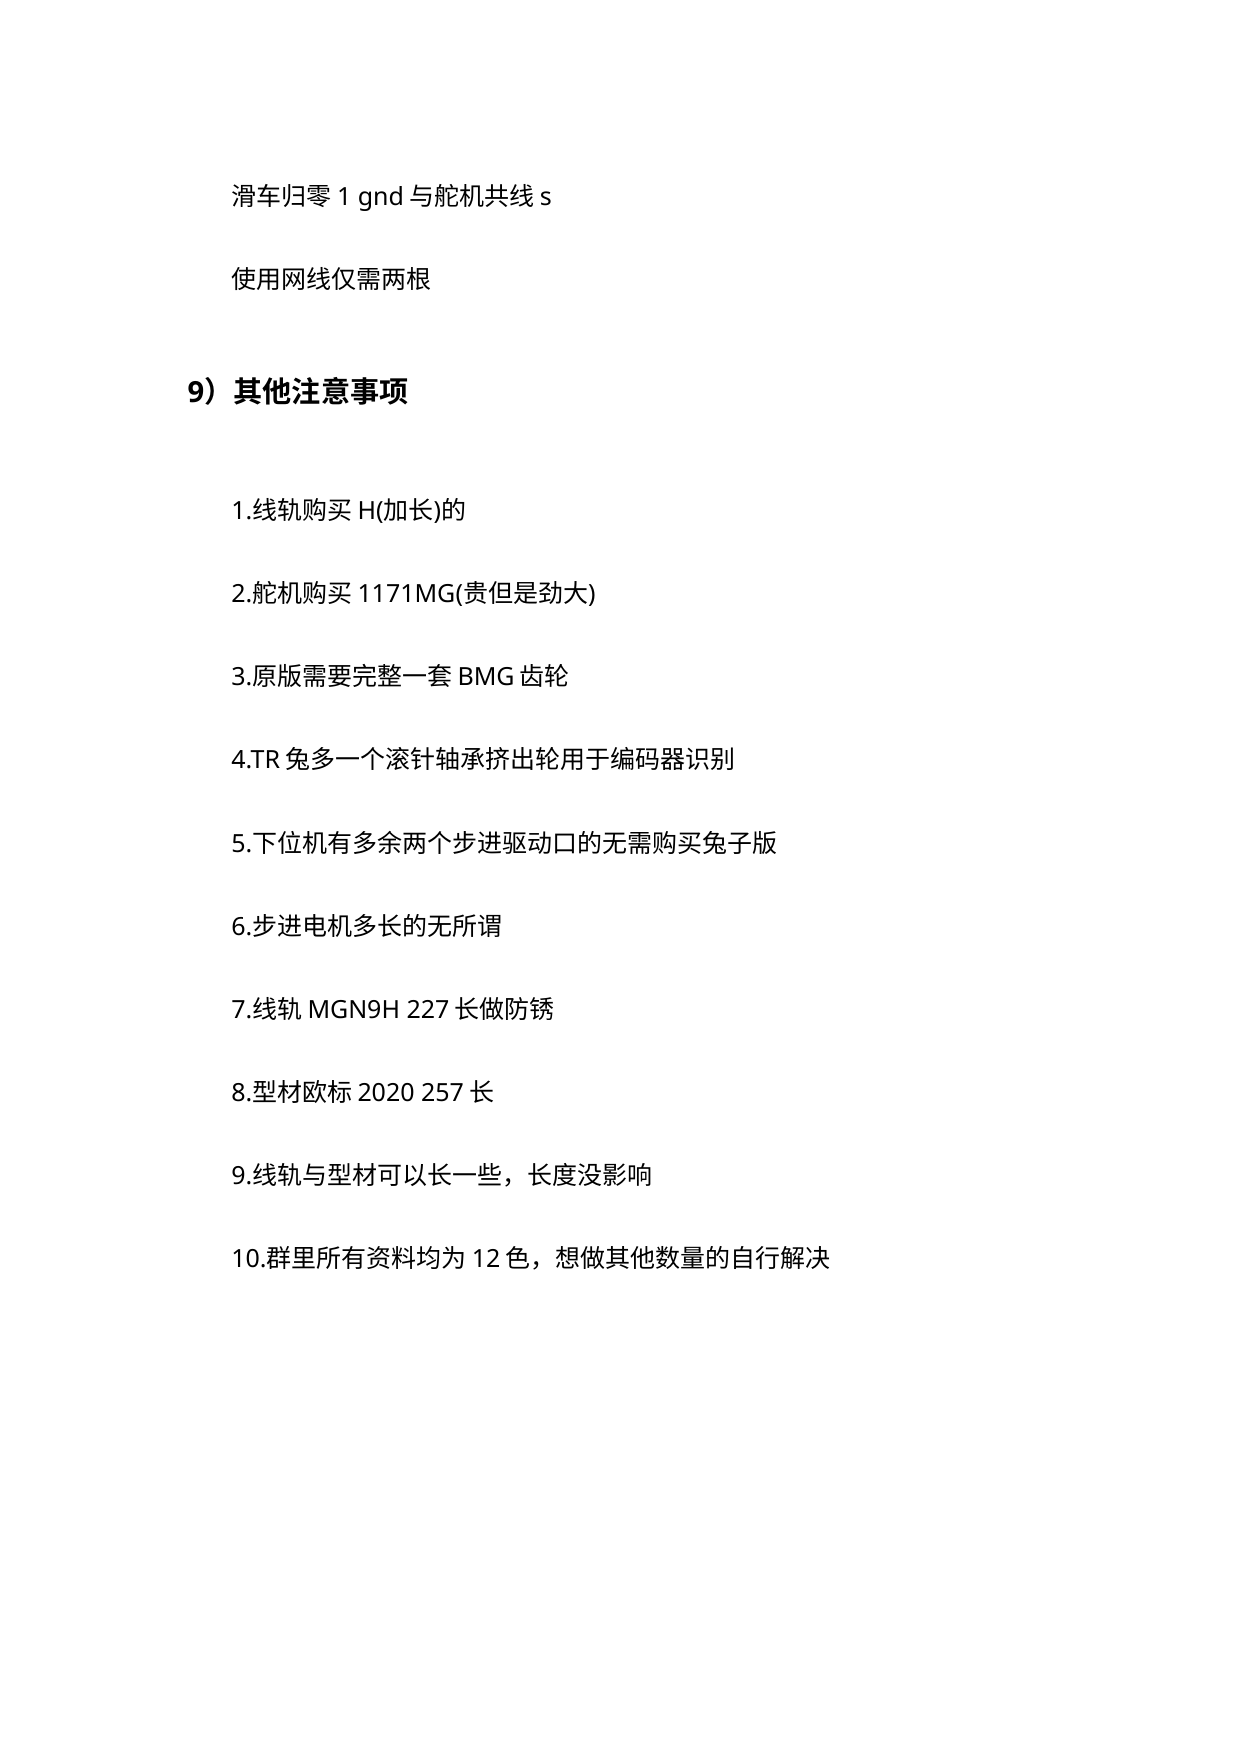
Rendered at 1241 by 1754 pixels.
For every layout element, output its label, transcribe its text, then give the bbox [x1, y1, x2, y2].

text 9.线轨与型材可以长一些，长度没影响 [187, 1141, 1053, 1206]
text 1.线轨购买H(加长)的 [187, 476, 1053, 541]
text 滑车归零 1 gnd与舵机共线 s [187, 162, 1053, 227]
text 3.原版需要完整一套BMG齿轮 [187, 642, 1053, 707]
text 6.步进电机多长的无所谓 [187, 892, 1053, 957]
subtitle 9）其他注意事项 [187, 357, 1053, 422]
text 4.TR兔多一个滚针轴承挤出轮用于编码器识别 [187, 726, 1053, 791]
text 8.型材欧标2020 257长 [187, 1058, 1053, 1123]
text 7.线轨MGN9H 227长做防锈 [187, 975, 1053, 1040]
text 5.下位机有多余两个步进驱动口的无需购买兔子版 [187, 809, 1053, 874]
text 10.群里所有资料均为12色，想做其他数量的自行解决 [187, 1224, 1053, 1289]
text 使用网线仅需两根 [187, 245, 1053, 310]
text 2.舵机购买1171MG(贵但是劲大) [187, 559, 1053, 624]
